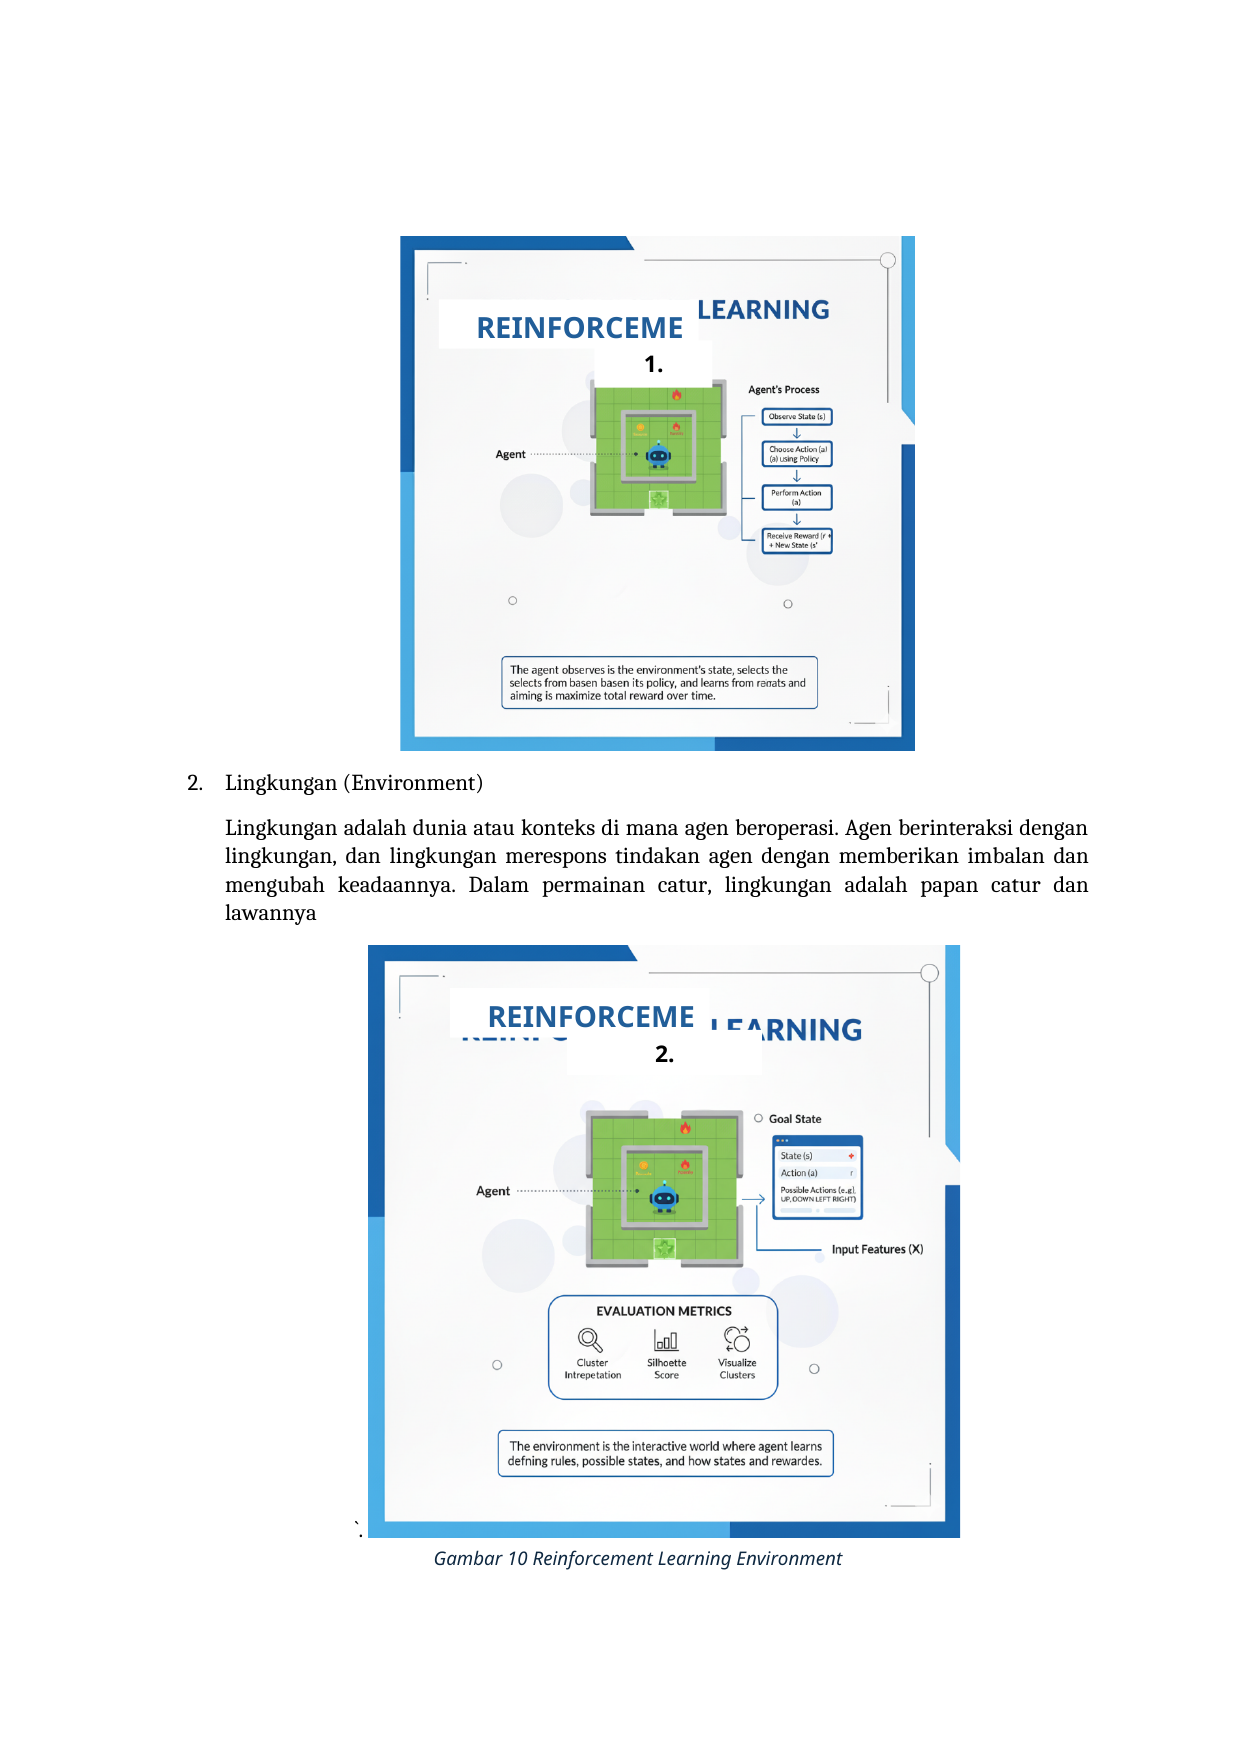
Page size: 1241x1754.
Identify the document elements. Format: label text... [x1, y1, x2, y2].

text Lingkungan adalah dunia atau konteks di mana agen beroperasi. Agen berinteraksi dengan lingkungan, dan lingkungan merespons tindakan agen dengan memberikan imbalan dan mengubah keadaannya. Dalam permainan catur, lingkungan adalah papan catur dan lawannya [225, 815, 1090, 927]
list Lingkungan (Environment) [187, 770, 1090, 796]
picture [400, 236, 915, 751]
picture [368, 945, 961, 1538]
text Gambar 10 Reinforcement Learning Environment [150, 1545, 1090, 1571]
